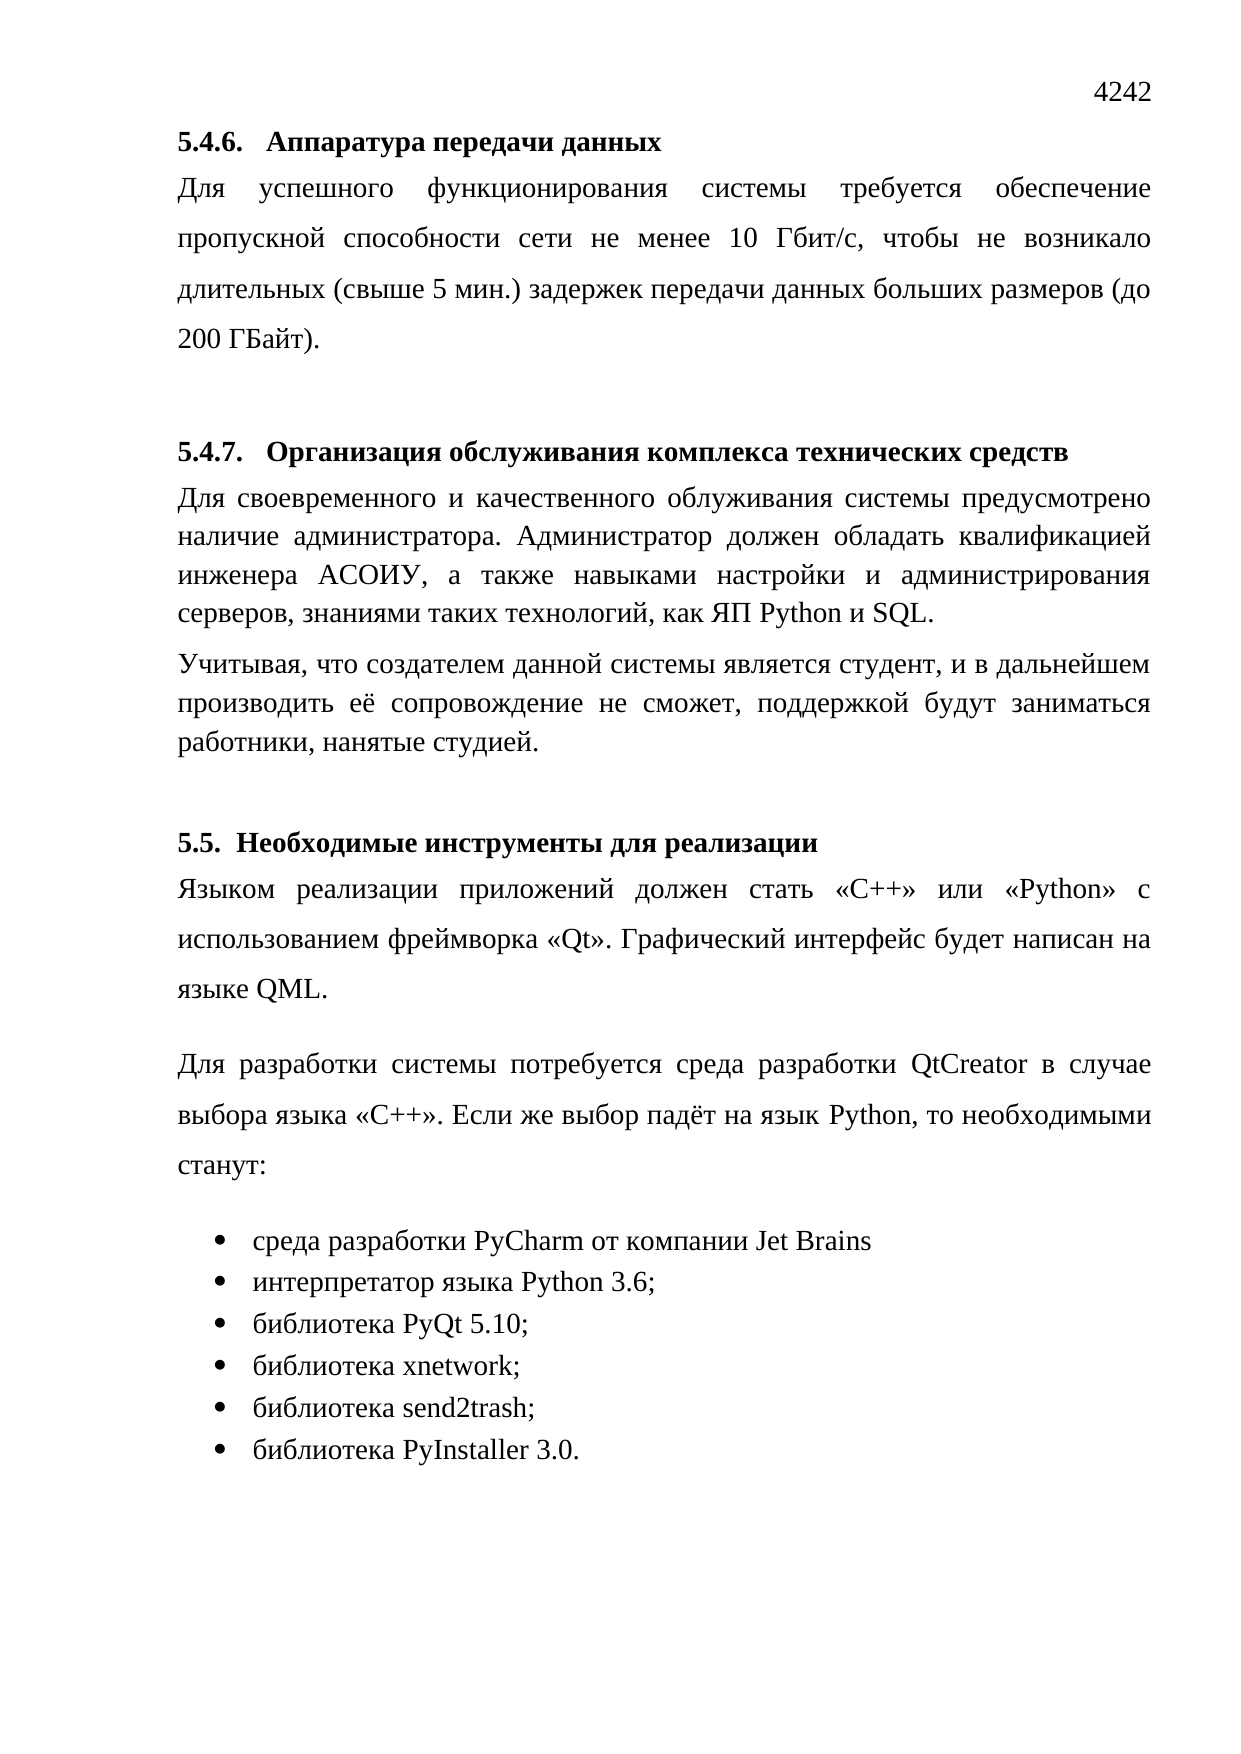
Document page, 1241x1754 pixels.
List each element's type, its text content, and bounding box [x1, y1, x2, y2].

text Для успешного функционирования системы требуется обеспечение пропускной способности сети не менее 10 Гбит/c, чтобы не возникало длительных (свыше 5 мин.) задержек передачи данных больших размеров (до 200 ГБайт). [177, 170, 1152, 354]
text Для своевременного и качественного облуживания системы предусмотрено наличие администратора. Администратор должен обладать квалификацией инженера АСОИУ, а также навыками настройки и администрирования серверов, знаниями таких технологий, как ЯП Python и SQL. [177, 480, 1152, 629]
list библиотека PyQt 5.10; [215, 1307, 1152, 1340]
list интерпретатор языка Python 3.6; [215, 1264, 1152, 1298]
text Для разработки системы потребуется среда разработки QtCreator в случае выбора языка «С++». Если же выбор падёт на язык Python, то необходимыми станут: [177, 1047, 1152, 1181]
subtitle Организация обслуживания комплекса технических средств [177, 434, 1152, 467]
list среда разработки PyCharm от компании Jet Brains [215, 1223, 1152, 1256]
list библиотека xnetwork; [215, 1348, 1152, 1382]
list библиотека PyInstaller 3.0. [215, 1432, 1152, 1466]
subtitle Необходимые инструменты для реализации [177, 825, 1152, 858]
text Языком реализации приложений должен стать «С++» или «Python» с использованием фреймворка «Qt». Графический интерфейс будет написан на языке QML. [177, 871, 1152, 1005]
subtitle Аппаратура передачи данных [177, 124, 1152, 158]
text Учитывая, что создателем данной системы является студент, и в дальнейшем производить её сопровождение не сможет, поддержкой будут заниматься работники, нанятые студией. [177, 647, 1152, 757]
list библиотека send2trash; [215, 1391, 1152, 1424]
